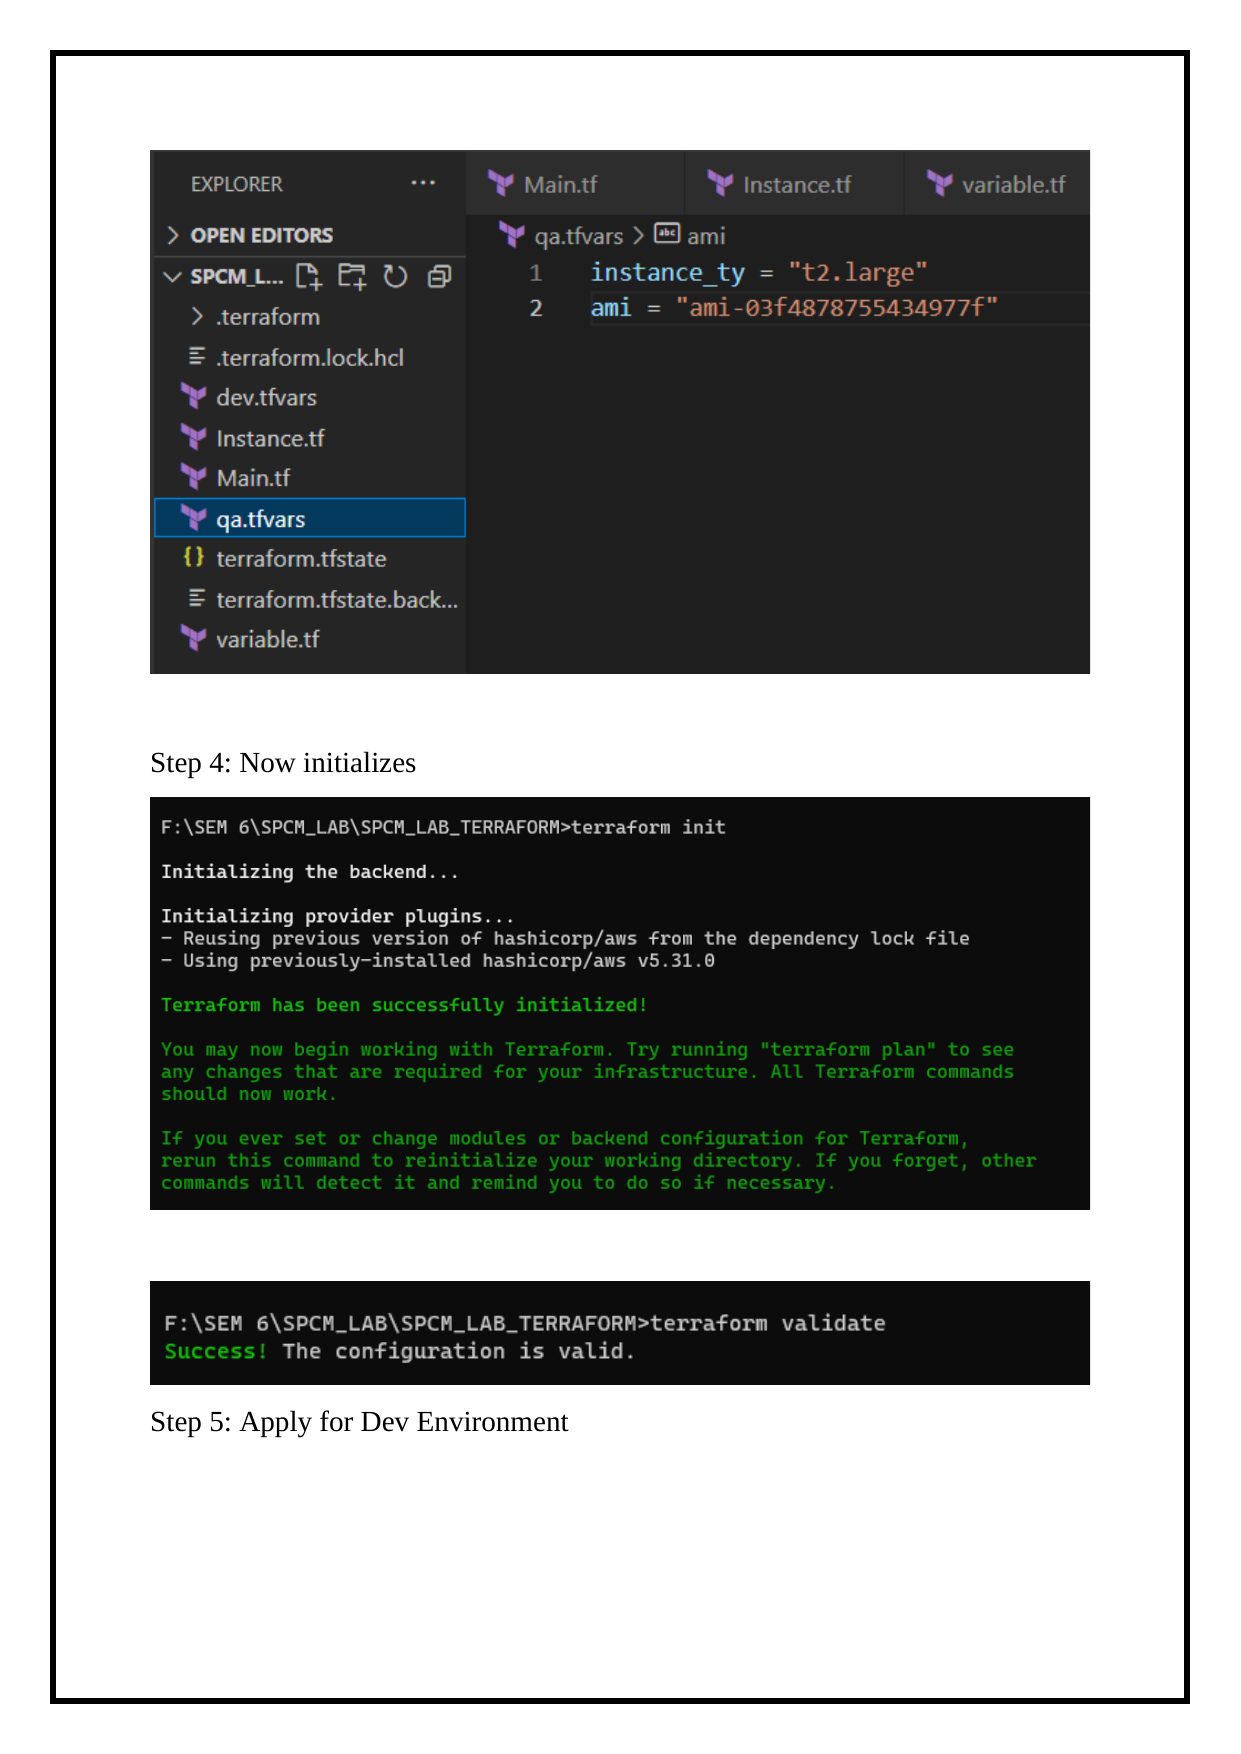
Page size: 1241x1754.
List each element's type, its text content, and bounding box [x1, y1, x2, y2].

text Step 5: Apply for Dev Environment [150, 1404, 1090, 1437]
text Step 4: Now initializes [150, 745, 1090, 779]
picture [150, 150, 1091, 674]
picture [150, 797, 1091, 1210]
picture [150, 1281, 1091, 1385]
